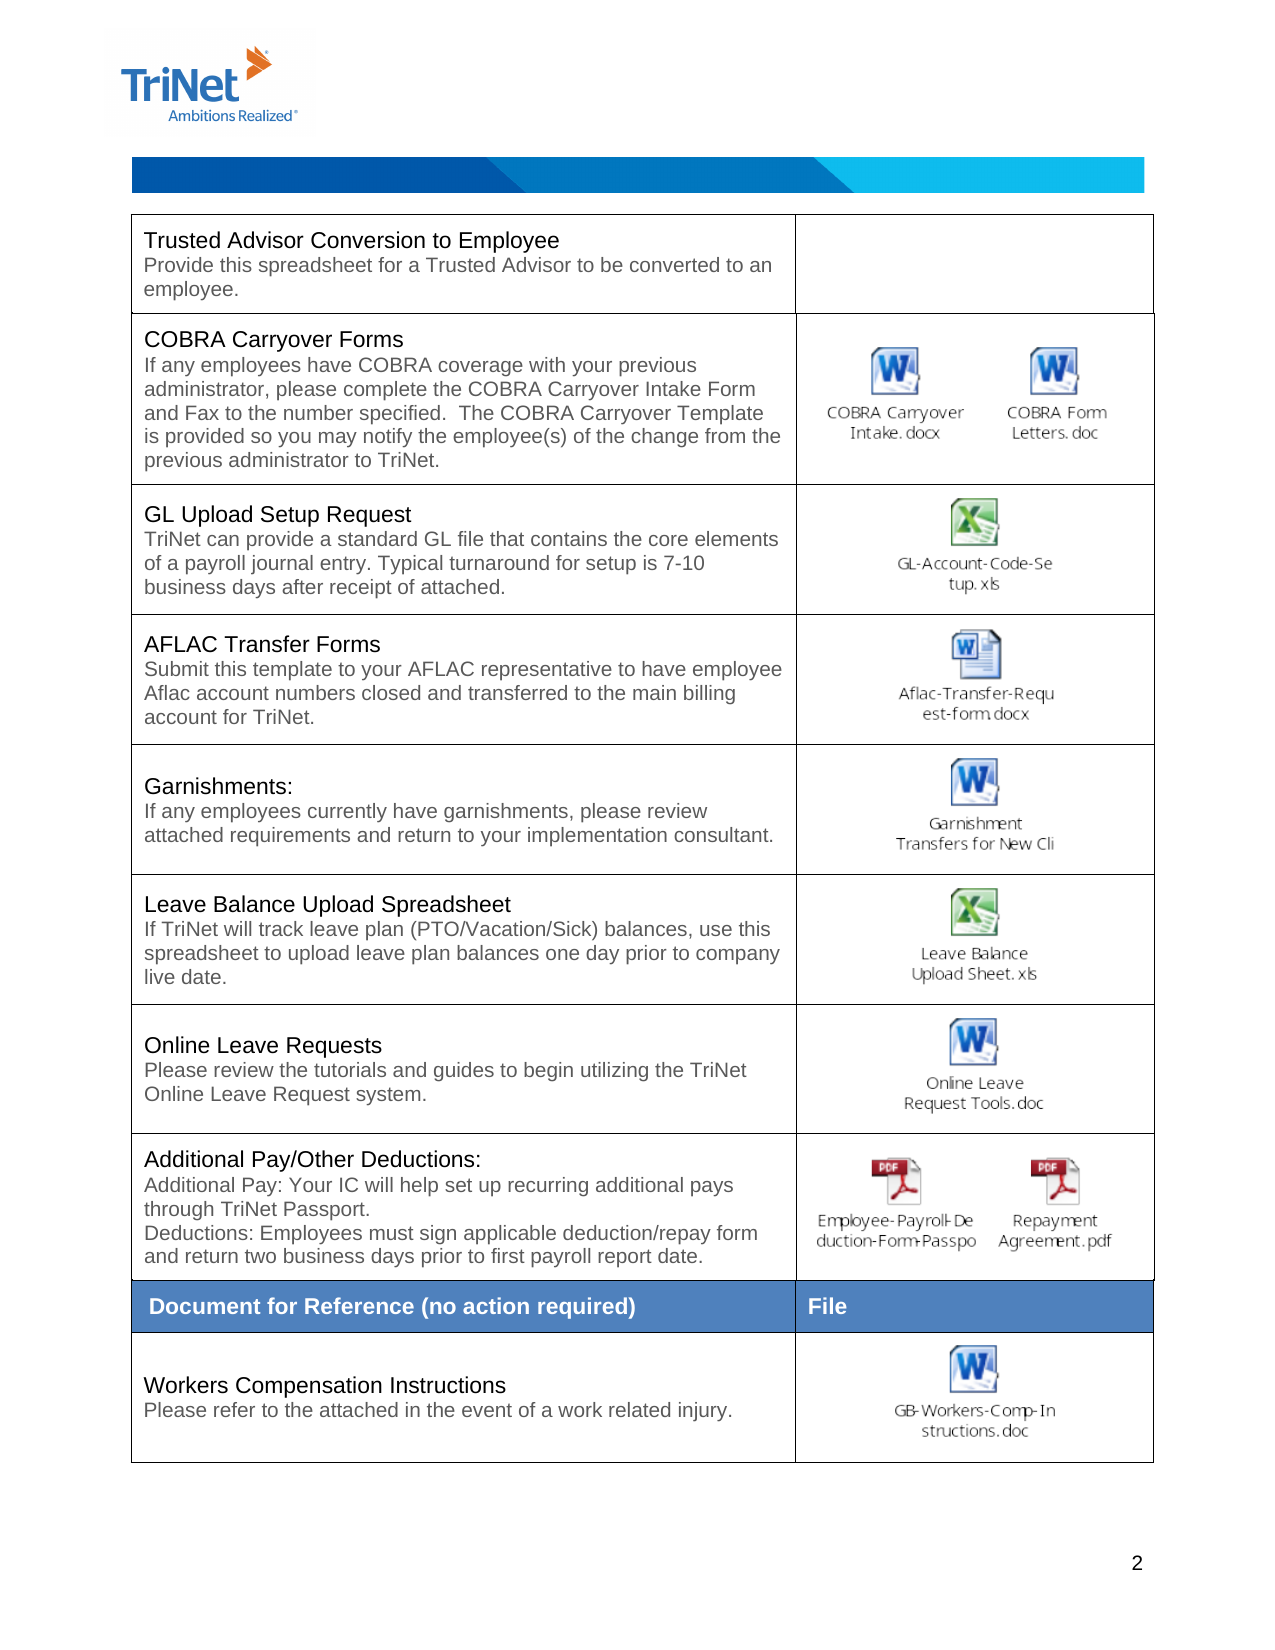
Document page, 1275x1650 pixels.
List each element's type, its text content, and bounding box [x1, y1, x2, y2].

table_cell Garnishments: If any employees currently have garnishments, please review attached requirements and return to your implementation consultant. [132, 745, 796, 874]
table_cell [797, 314, 1154, 484]
picture [132, 157, 851, 193]
table_cell COBRA Carryover Forms If any employees have COBRA coverage with your previous administrator, please complete the COBRA Carryover Intake Form and Fax to the number specified. The COBRA Carryover Template is provided so you may notify the employee(s) of the change from the previous administrator to TriNet. [132, 314, 796, 484]
table_cell [797, 1134, 1154, 1280]
table_cell [797, 1005, 1154, 1133]
table_cell [796, 215, 1153, 313]
table_cell Online Leave Requests Please review the tutorials and guides to begin utilizing the TriNet Online Leave Request system. [132, 1005, 796, 1133]
table_cell Document for Reference (no action required) [132, 1281, 795, 1332]
table_cell Leave Balance Upload Spreadsheet If TriNet will track leave plan (PTO/Vacation/Sick) balances, use this spreadsheet to upload leave plan balances one day prior to company live date. [132, 875, 796, 1004]
table_cell Workers Compensation Instructions Please refer to the attached in the event of a work related injury. [132, 1333, 795, 1462]
table_cell [797, 745, 1154, 874]
table_cell [796, 1333, 1153, 1462]
table_cell AFLAC Transfer Forms Submit this template to your AFLAC representative to have employee Aflac account numbers closed and transferred to the main billing account for TriNet. [132, 615, 796, 744]
table_cell File [796, 1281, 1153, 1332]
table_cell [797, 485, 1154, 614]
table_cell Additional Pay/Other Deductions: Additional Pay: Your IC will help set up recurring additional pays through TriNet Passport. Deductions: Employees must sign applicable deduction/repay form and return two business days prior to first payroll report date. [132, 1134, 796, 1280]
table_cell [797, 615, 1154, 744]
table_cell [797, 875, 1154, 1004]
table_cell GL Upload Setup Request TriNet can provide a standard GL file that contains the core elements of a payroll journal entry. Typical turnaround for setup is 7-10 business days after receipt of attached. [132, 485, 796, 614]
picture [103, 28, 317, 137]
